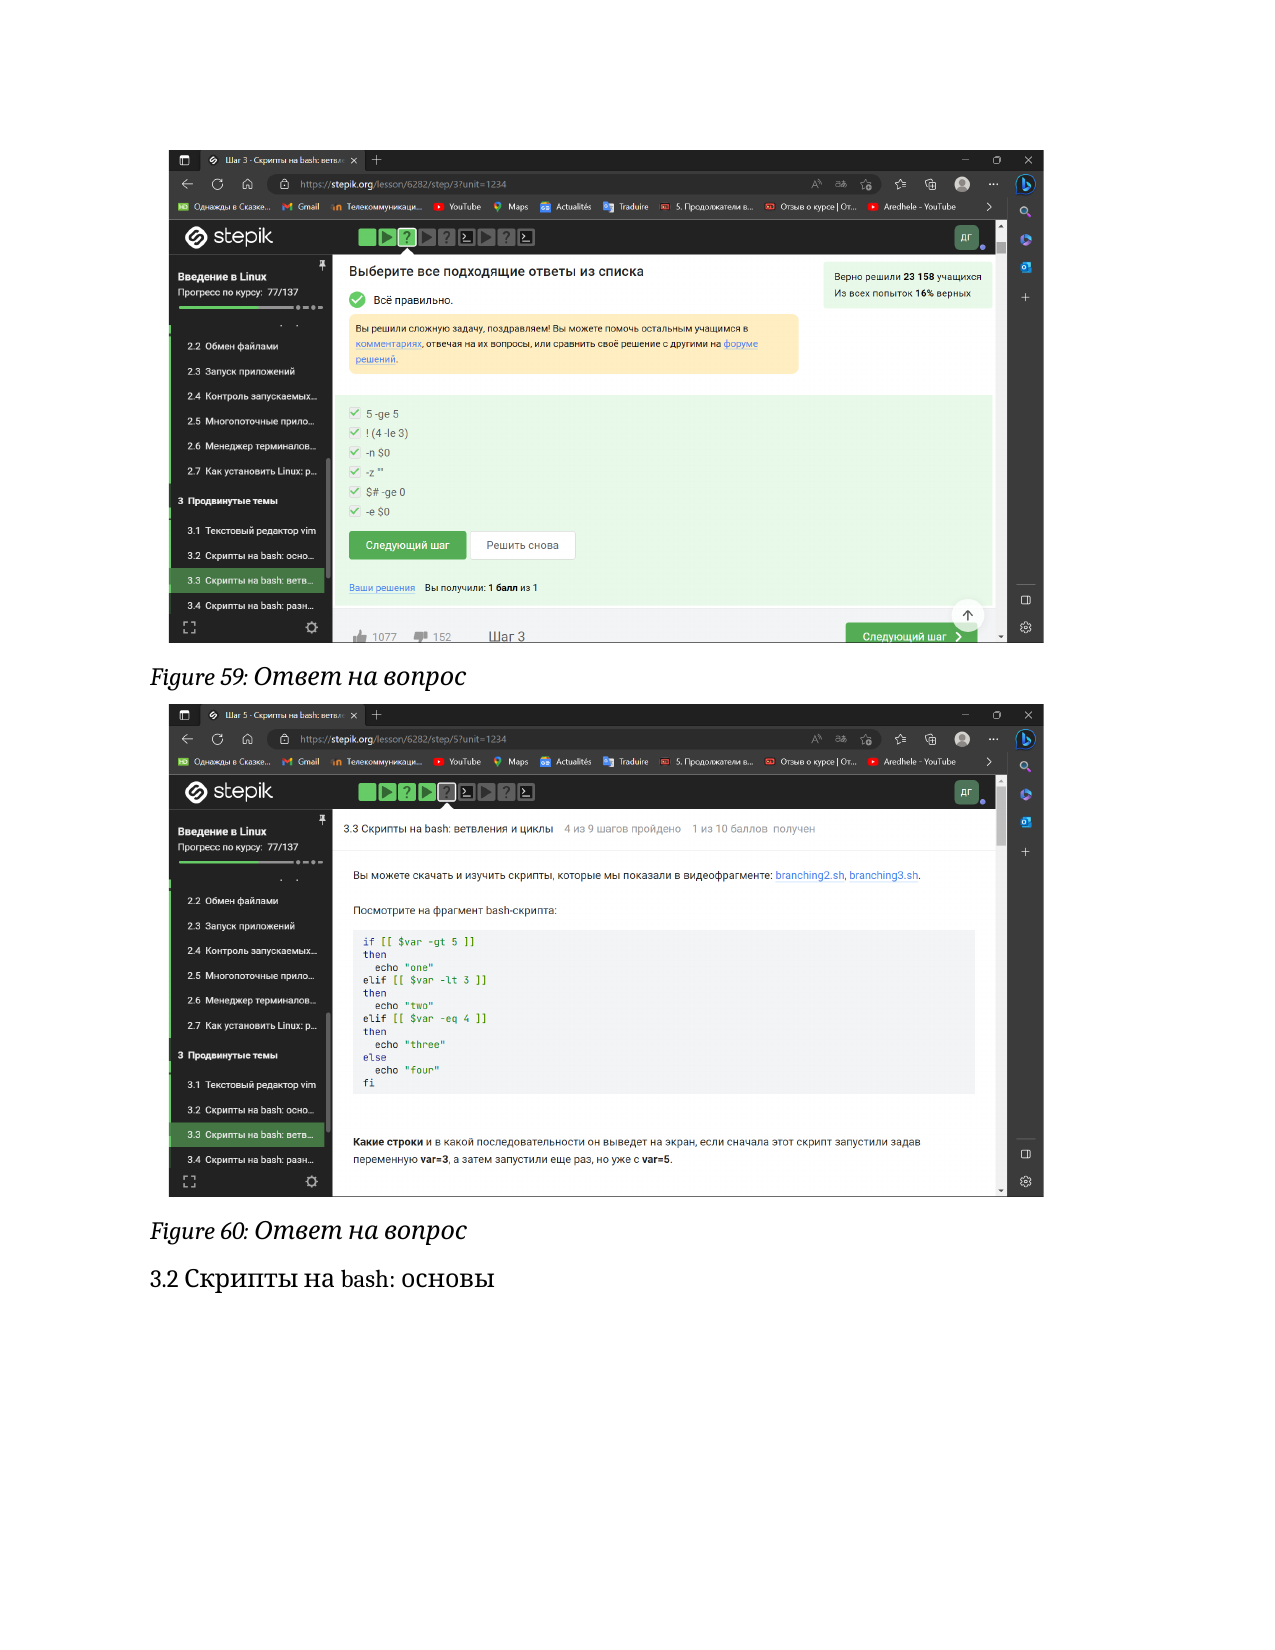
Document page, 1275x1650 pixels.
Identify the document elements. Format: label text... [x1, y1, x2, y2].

text Figure 60: Ответ на вопрос [150, 1217, 1125, 1246]
picture [168, 704, 1044, 1197]
picture [168, 150, 1044, 643]
text Figure 59: Ответ на вопрос [150, 663, 1125, 692]
text 3.2 Скрипты на bash: основы [150, 1265, 1125, 1293]
